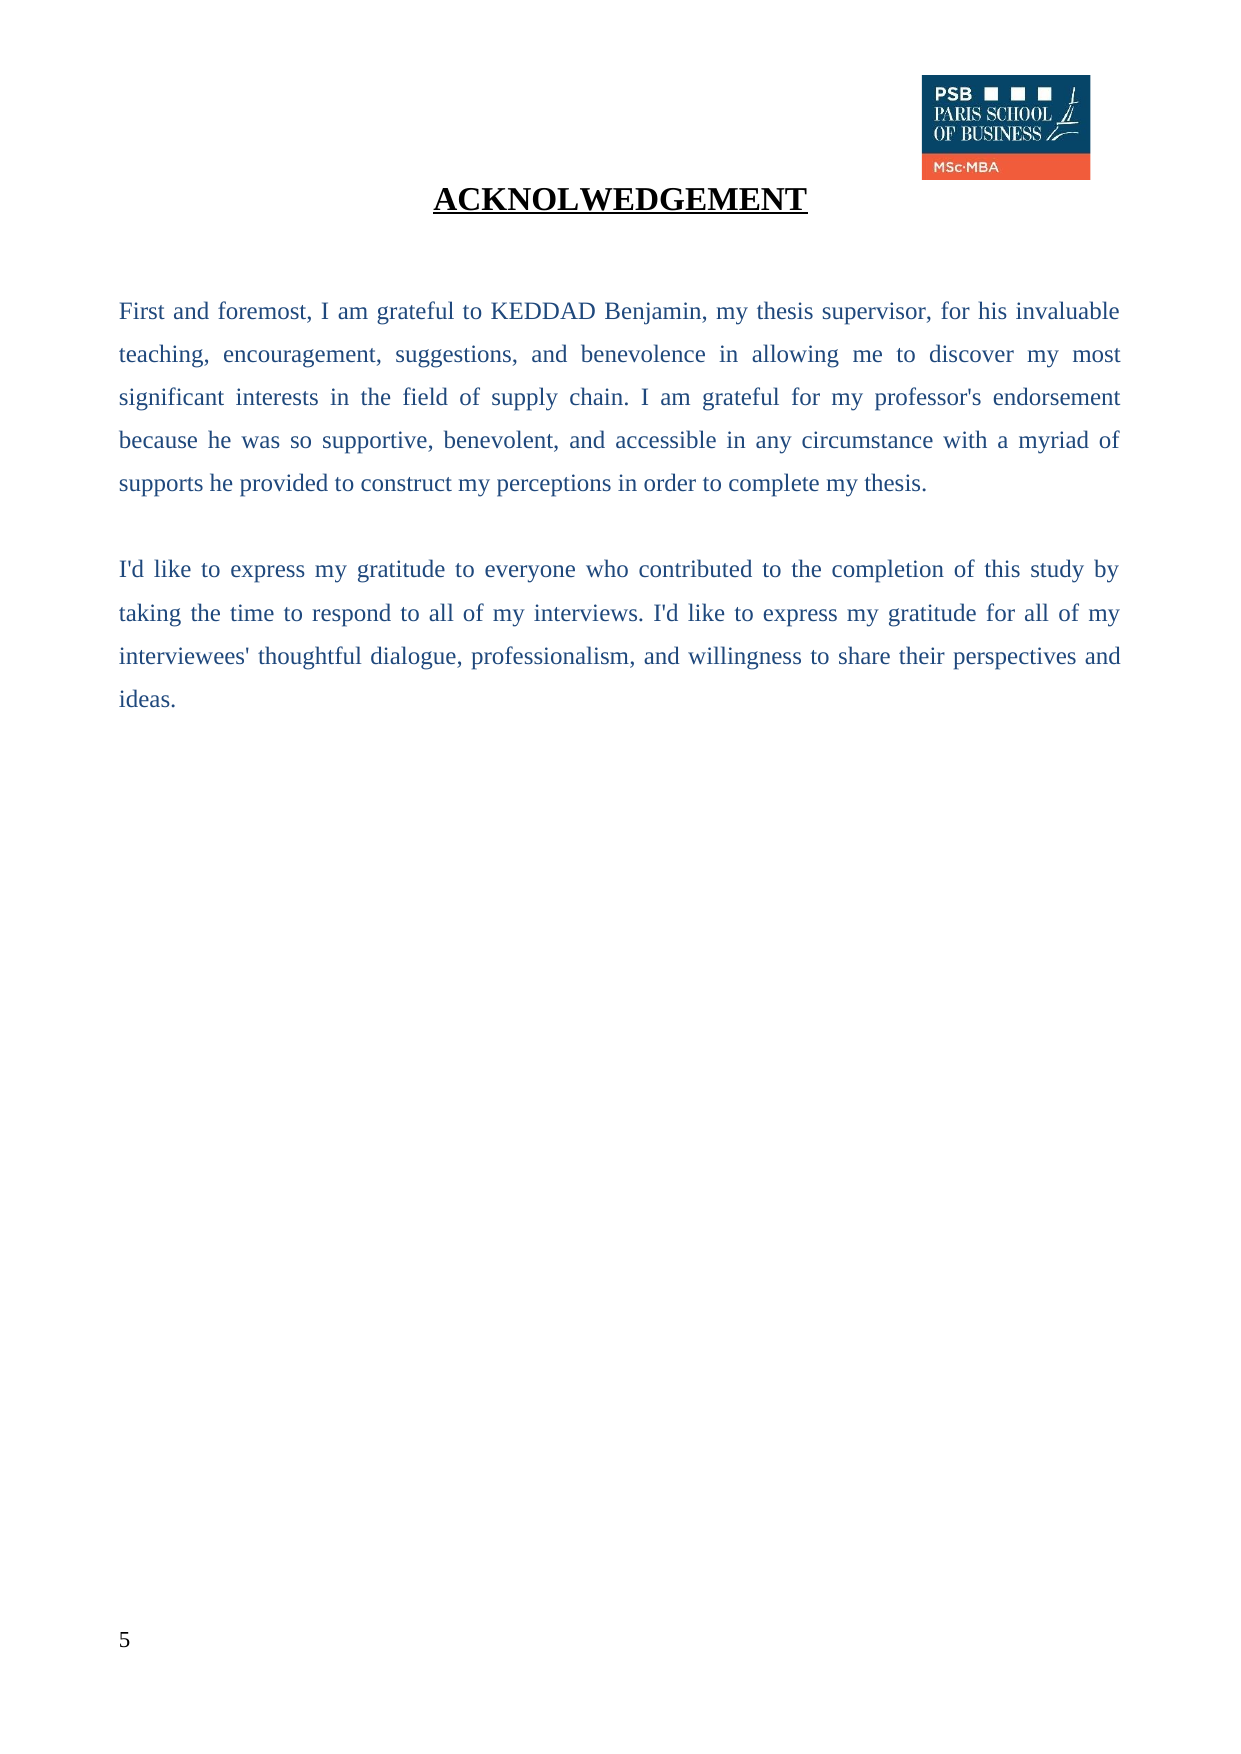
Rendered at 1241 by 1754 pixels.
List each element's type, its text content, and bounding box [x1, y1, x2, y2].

picture [921, 75, 1091, 179]
text First and foremost, I am grateful to KEDDAD Benjamin, my thesis supervisor, for his invaluable teaching, encouragement, suggestions, and benevolence in allowing me to discover my most significant interests in the field of supply chain. I am grateful for my professor's endorsement because he was so supportive, benevolent, and accessible in any circumstance with a myriad of supports he provided to construct my perceptions in order to complete my thesis. [119, 296, 1121, 497]
subtitle ACKNOLWEDGEMENT [119, 179, 1121, 217]
text I'd like to express my gratitude to everyone who contributed to the completion of this study by taking the time to respond to all of my interviews. I'd like to express my gratitude for all of my interviewees' thoughtful dialogue, professionalism, and willingness to share their perspectives and ideas. [119, 554, 1121, 713]
